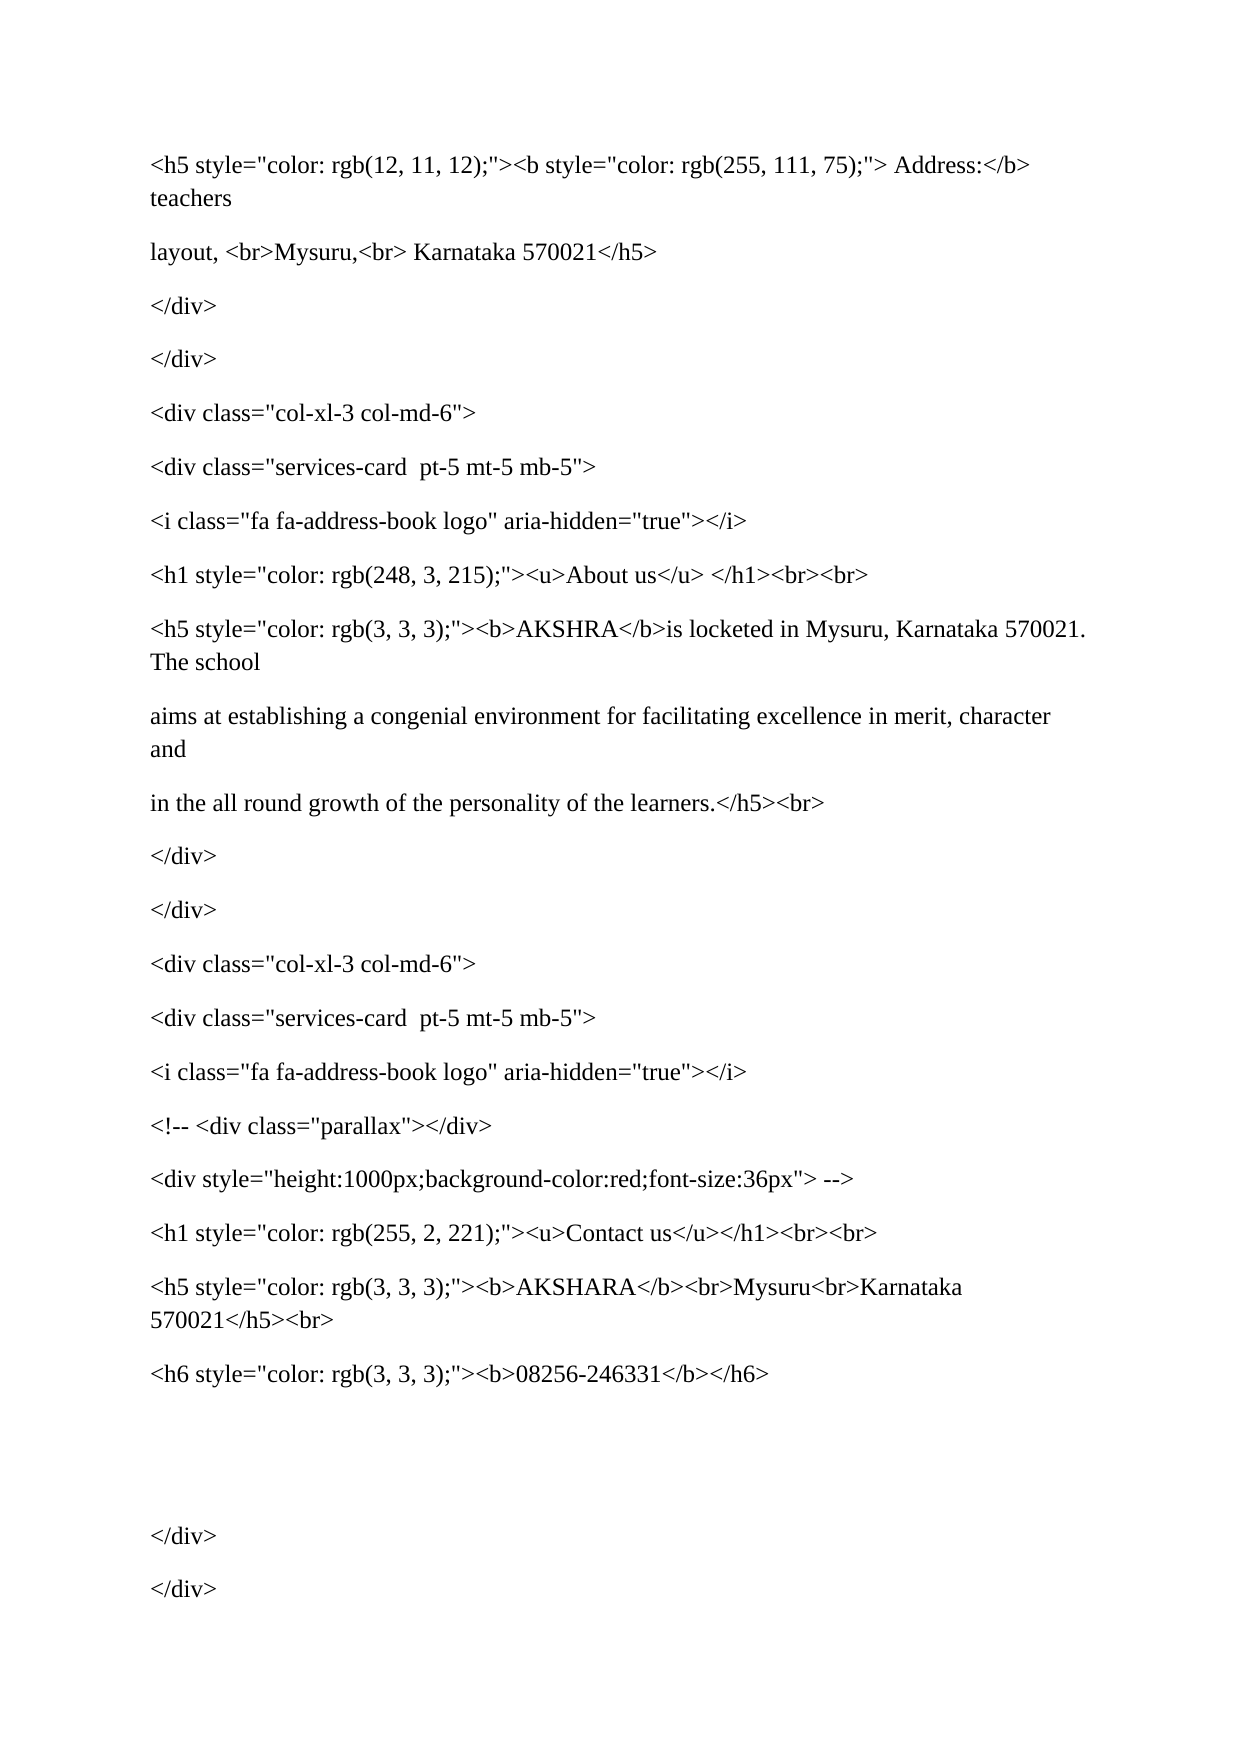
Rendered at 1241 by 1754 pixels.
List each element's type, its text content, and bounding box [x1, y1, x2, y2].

text <div style="height:1000px;background-color:red;font-size:36px"> --> [150, 1164, 1090, 1193]
text </div> [150, 1574, 1090, 1603]
text </div> [150, 841, 1090, 870]
text </div> [150, 344, 1090, 373]
text <div class="services-card pt-5 mt-5 mb-5"> [150, 452, 1090, 481]
text <h1 style="color: rgb(248, 3, 215);"><u>About us</u> </h1><br><br> [150, 560, 1090, 589]
text layout, <br>Mysuru,<br> Karnataka 570021</h5> [150, 237, 1090, 266]
text <!-- <div class="parallax"></div> [150, 1111, 1090, 1139]
text <div class="col-xl-3 col-md-6"> [150, 949, 1090, 978]
text <div class="col-xl-3 col-md-6"> [150, 398, 1090, 427]
text <h6 style="color: rgb(3, 3, 3);"><b>08256-246331</b></h6> [150, 1359, 1090, 1388]
text in the all round growth of the personality of the learners.</h5><br> [150, 788, 1090, 816]
text <h5 style="color: rgb(3, 3, 3);"><b>AKSHRA</b>is locketed in Mysuru, Karnataka 570021. The school [150, 614, 1090, 676]
text <div class="services-card pt-5 mt-5 mb-5"> [150, 1003, 1090, 1032]
text <i class="fa fa-address-book logo" aria-hidden="true"></i> [150, 506, 1090, 535]
text <h1 style="color: rgb(255, 2, 221);"><u>Contact us</u></h1><br><br> [150, 1218, 1090, 1247]
text <h5 style="color: rgb(3, 3, 3);"><b>AKSHARA</b><br>Mysuru<br>Karnataka 570021</h5><br> [150, 1272, 1090, 1334]
text </div> [150, 895, 1090, 924]
text <h5 style="color: rgb(12, 11, 12);"><b style="color: rgb(255, 111, 75);"> Address:</b> teachers [150, 150, 1090, 212]
text </div> [150, 1521, 1090, 1549]
text </div> [150, 291, 1090, 319]
text aims at establishing a congenial environment for facilitating excellence in merit, character and [150, 701, 1090, 762]
text <i class="fa fa-address-book logo" aria-hidden="true"></i> [150, 1057, 1090, 1086]
